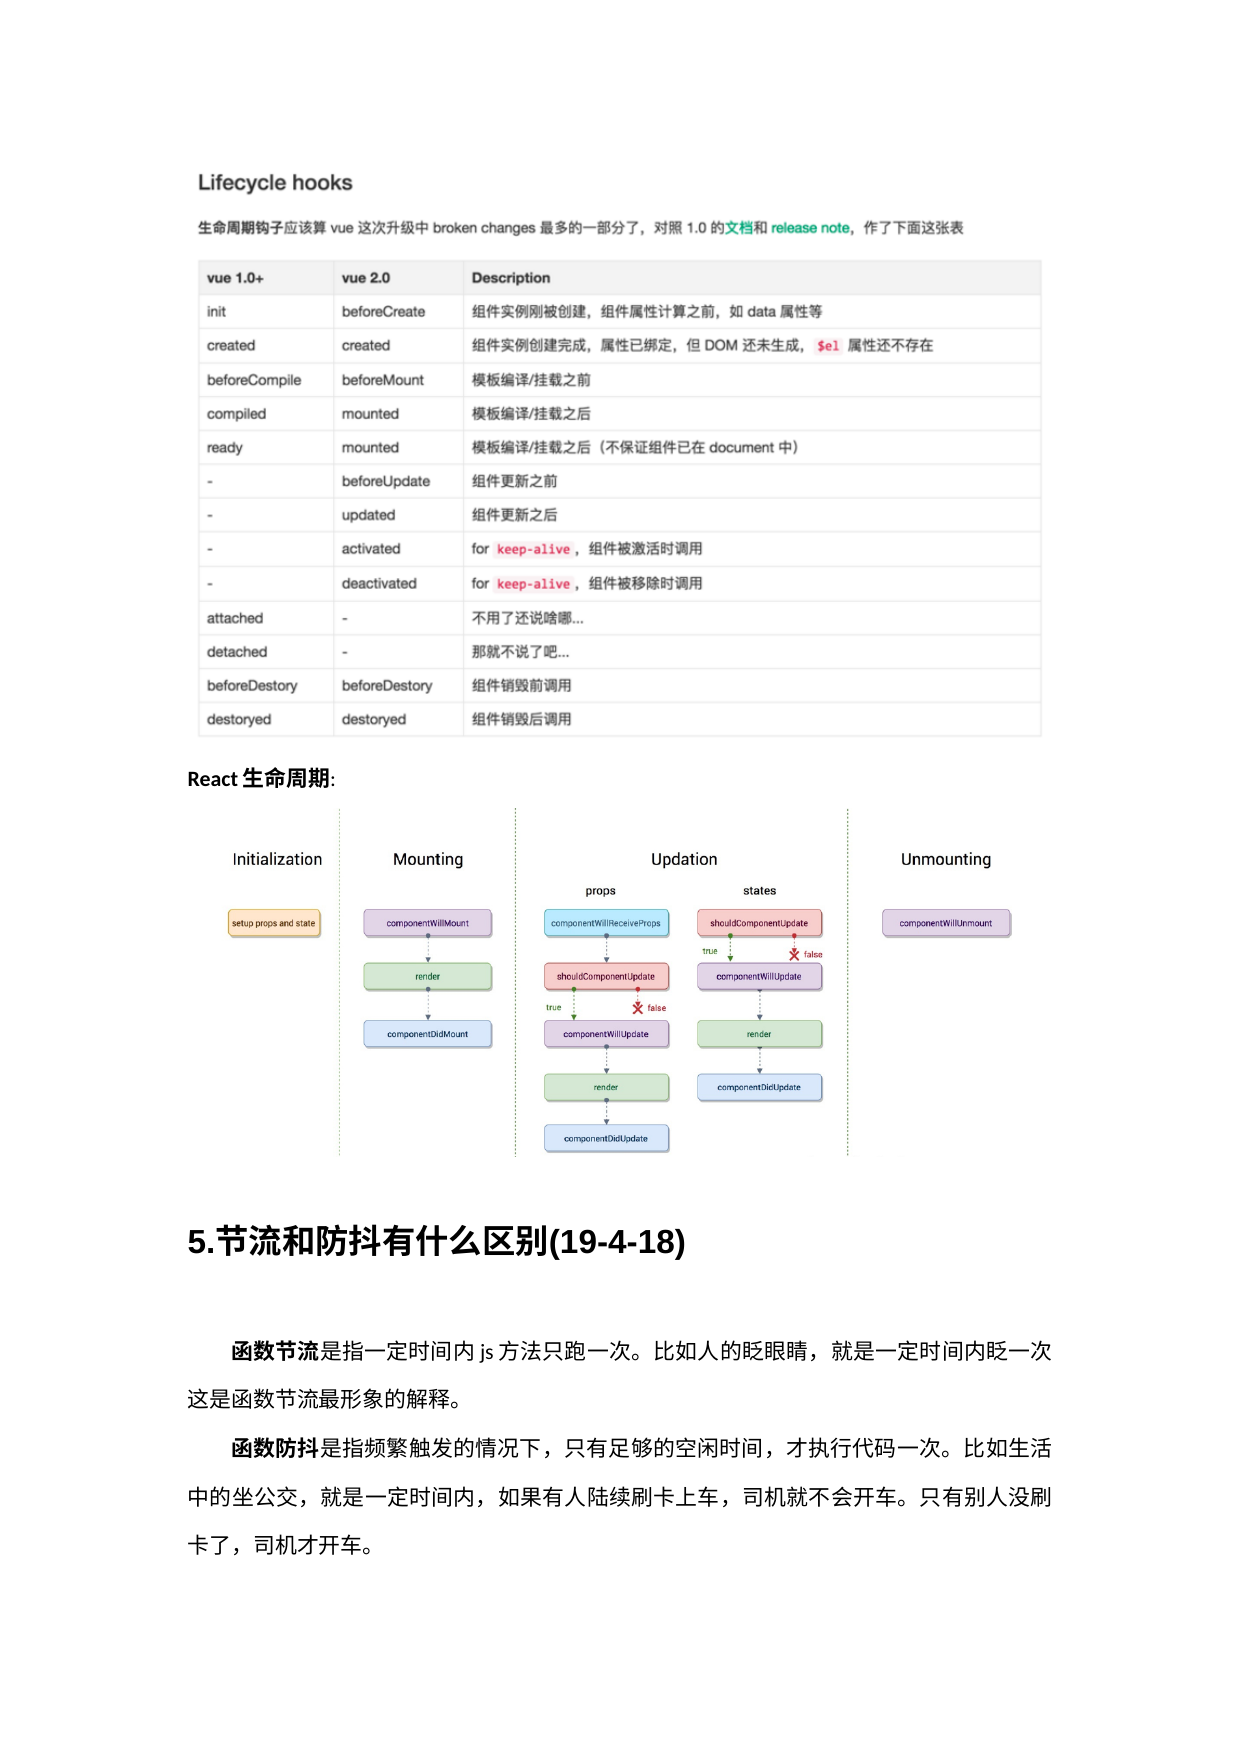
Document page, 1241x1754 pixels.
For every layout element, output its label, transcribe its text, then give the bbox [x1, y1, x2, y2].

picture [187, 162, 1053, 746]
text React生命周期: [187, 760, 1053, 793]
text 函数防抖是指频繁触发的情况下，只有足够的空闲时间，才执行代码一次。比如生活中的坐公交，就是一定时间内，如果有人陆续刷卡上车，司机就不会开车。只有别人没刷卡了，司机才开车。 [187, 1430, 1053, 1560]
text 函数节流是指一定时间内js方法只跑一次。比如人的眨眼睛，就是一定时间内眨一次。这是函数节流最形象的解释。 [187, 1333, 1053, 1414]
picture [187, 808, 1053, 1157]
subtitle 5.节流和防抖有什么区别(19-4-18) [187, 1207, 1053, 1272]
